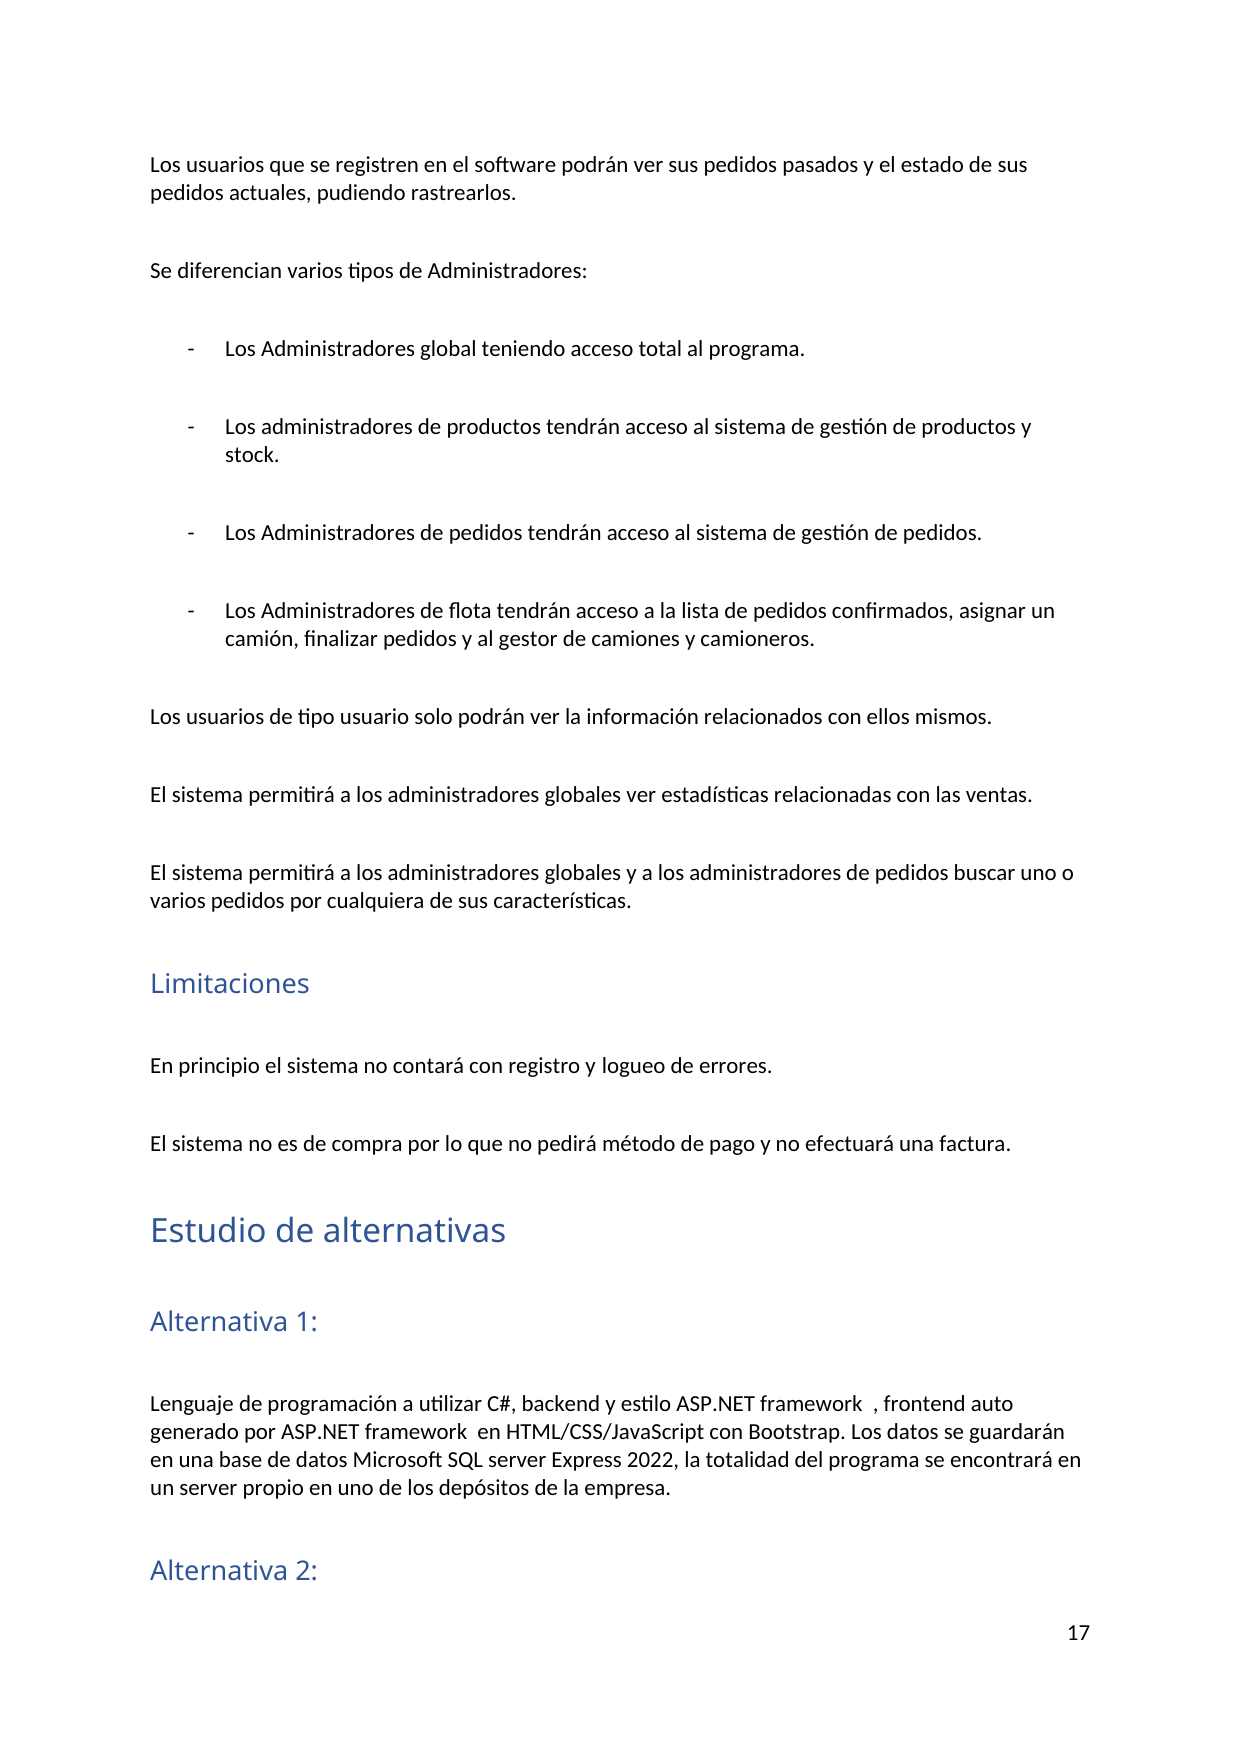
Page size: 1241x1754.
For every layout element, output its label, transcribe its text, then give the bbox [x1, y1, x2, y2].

list Los Administradores global teniendo acceso total al programa. [187, 334, 1090, 362]
list Los Administradores de flota tendrán acceso a la lista de pedidos confirmados, asignar un camión, finalizar pedidos y al gestor de camiones y camioneros. [187, 596, 1090, 652]
text En principio el sistema no contará con registro y logueo de errores. [150, 1051, 1090, 1079]
subtitle Alternativa 2: [150, 1552, 1090, 1588]
text El sistema no es de compra por lo que no pedirá método de pago y no efectuará una factura. [150, 1129, 1090, 1157]
text Los usuarios que se registren en el software podrán ver sus pedidos pasados y el estado de sus pedidos actuales, pudiendo rastrearlos. [150, 150, 1090, 206]
text Los usuarios de tipo usuario solo podrán ver la información relacionados con ellos mismos. [150, 702, 1090, 730]
text Lenguaje de programación a utilizar C#, backend y estilo ASP.NET framework , frontend auto generado por ASP.NET framework en HTML/CSS/JavaScript con Bootstrap. Los datos se guardarán en una base de datos Microsoft SQL server Express 2022, la totalidad del programa se encontrará en un server propio en uno de los depósitos de la empresa. [150, 1389, 1090, 1502]
text El sistema permitirá a los administradores globales y a los administradores de pedidos buscar uno o varios pedidos por cualquiera de sus características. [150, 858, 1090, 914]
list Los Administradores de pedidos tendrán acceso al sistema de gestión de pedidos. [187, 518, 1090, 546]
text Se diferencian varios tipos de Administradores: [150, 256, 1090, 284]
text El sistema permitirá a los administradores globales ver estadísticas relacionadas con las ventas. [150, 780, 1090, 808]
subtitle Limitaciones [150, 964, 1090, 1001]
list Los administradores de productos tendrán acceso al sistema de gestión de productos y stock. [187, 412, 1090, 468]
subtitle Estudio de alternativas [150, 1207, 1090, 1253]
subtitle Alternativa 1: [150, 1303, 1090, 1339]
